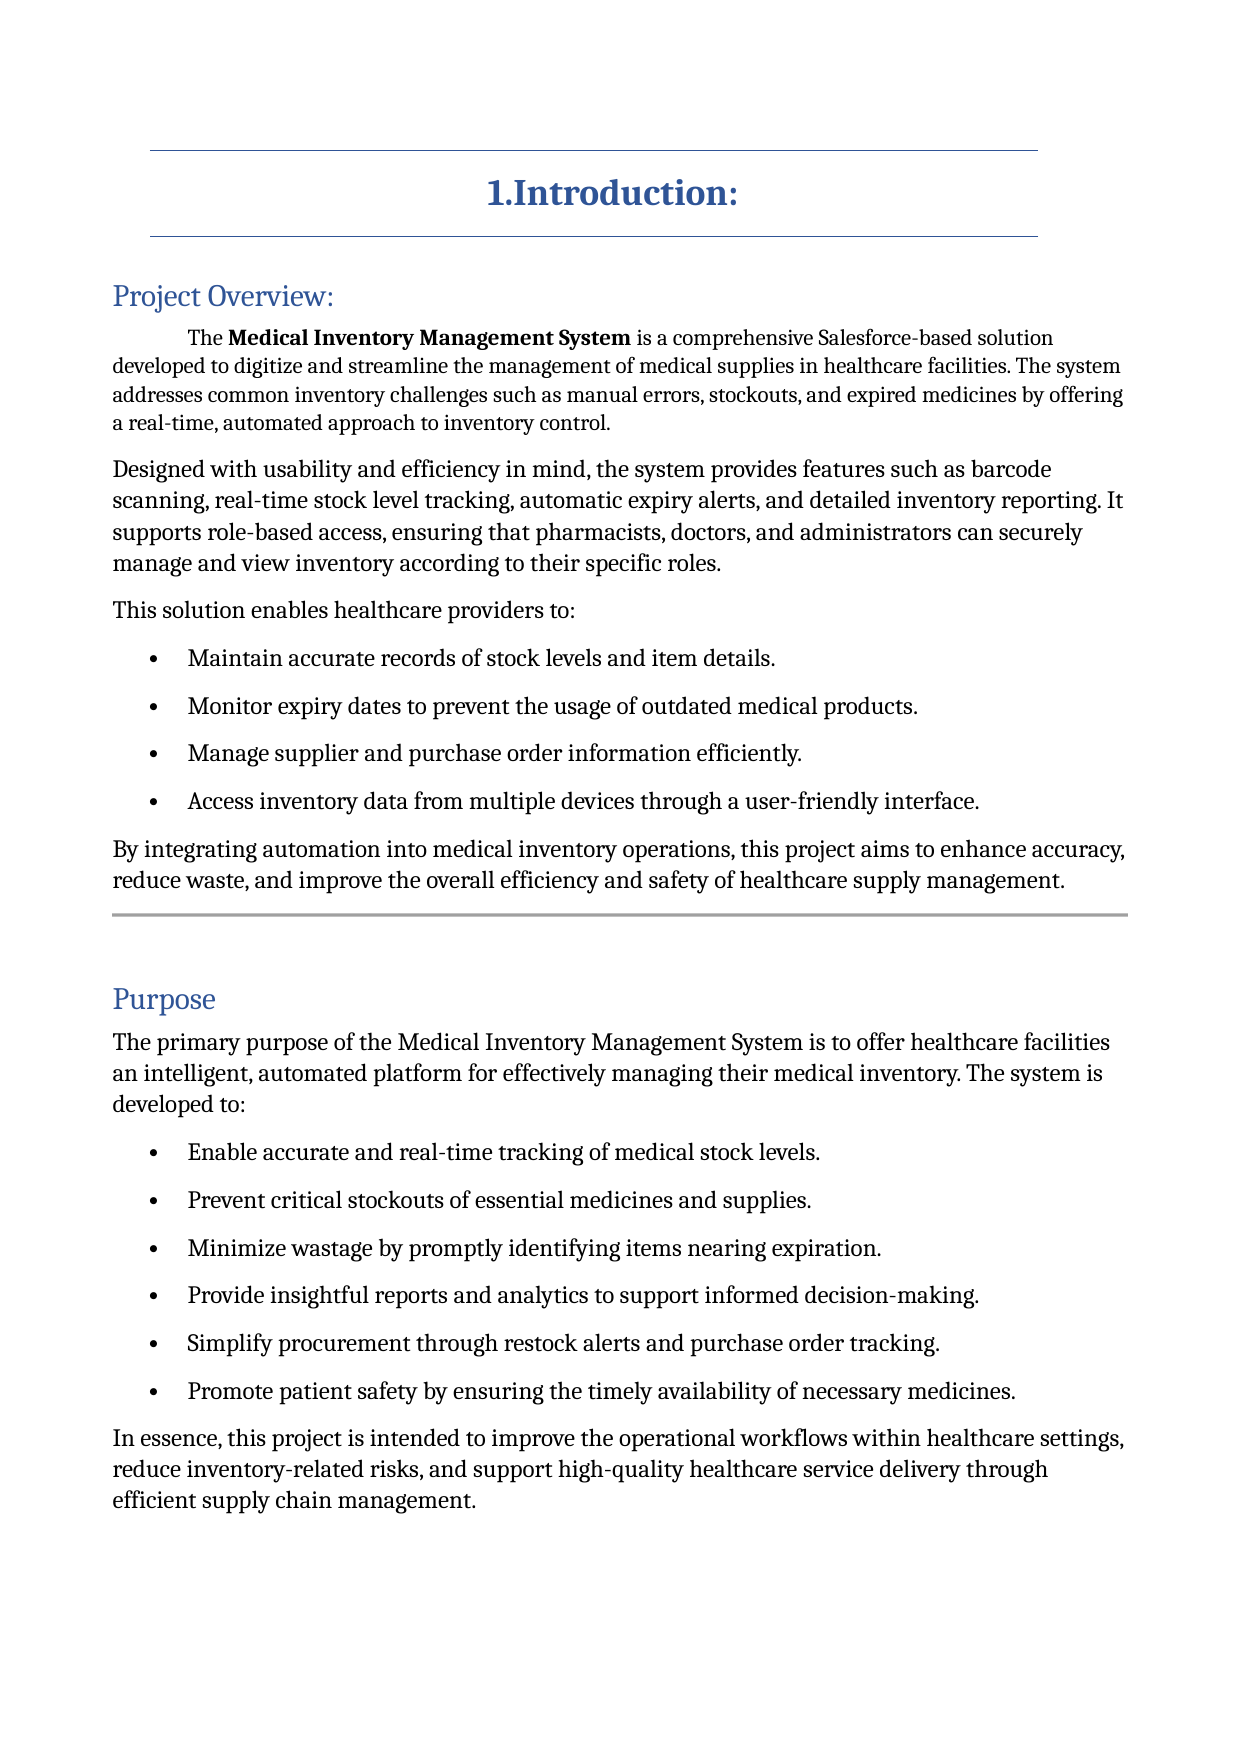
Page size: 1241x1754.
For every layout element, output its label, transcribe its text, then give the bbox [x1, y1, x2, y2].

list Enable accurate and real-time tracking of medical stock levels. [150, 1138, 1128, 1167]
text This solution enables healthcare providers to: [112, 596, 1128, 625]
text The primary purpose of the Medical Inventory Management System is to offer healthcare facilities an intelligent, automated platform for effectively managing their medical inventory. The system is developed to: [112, 1028, 1128, 1119]
text The Medical Inventory Management System is a comprehensive Salesforce-based solution developed to digitize and streamline the management of medical supplies in healthcare facilities. The system addresses common inventory challenges such as manual errors, stockouts, and expired medicines by offering a real-time, automated approach to inventory control. [112, 325, 1128, 437]
subtitle Purpose [112, 981, 1128, 1017]
list Maintain accurate records of stock levels and item details. [150, 644, 1128, 673]
list Provide insightful reports and analytics to support informed decision-making. [150, 1281, 1128, 1310]
list Manage supplier and purchase order information efficiently. [150, 739, 1128, 768]
list Simplify procurement through restock alerts and purchase order tracking. [150, 1329, 1128, 1358]
list Prevent critical stockouts of essential medicines and supplies. [150, 1186, 1128, 1214]
text In essence, this project is intended to improve the operational workflows within healthcare settings, reduce inventory-related risks, and support high-quality healthcare service delivery through efficient supply chain management. [112, 1424, 1128, 1515]
subtitle Project Overview: [112, 278, 1128, 314]
list Access inventory data from multiple devices through a user-friendly interface. [150, 787, 1128, 816]
text By integrating automation into medical inventory operations, this project aims to enhance accuracy, reduce waste, and improve the overall efficiency and safety of healthcare supply management. [112, 835, 1128, 894]
list Monitor expiry dates to prevent the usage of outdated medical products. [150, 692, 1128, 720]
text Designed with usability and efficiency in mind, the system provides features such as barcode scanning, real-time stock level tracking, automatic expiry alerts, and detailed inventory reporting. It supports role-based access, ensuring that pharmacists, doctors, and administrators can securely manage and view inventory according to their specific roles. [112, 455, 1128, 577]
list Promote patient safety by ensuring the timely availability of necessary medicines. [150, 1377, 1128, 1405]
list Minimize wastage by promptly identifying items nearing expiration. [150, 1233, 1128, 1262]
text 1.Introduction: [150, 151, 1038, 236]
